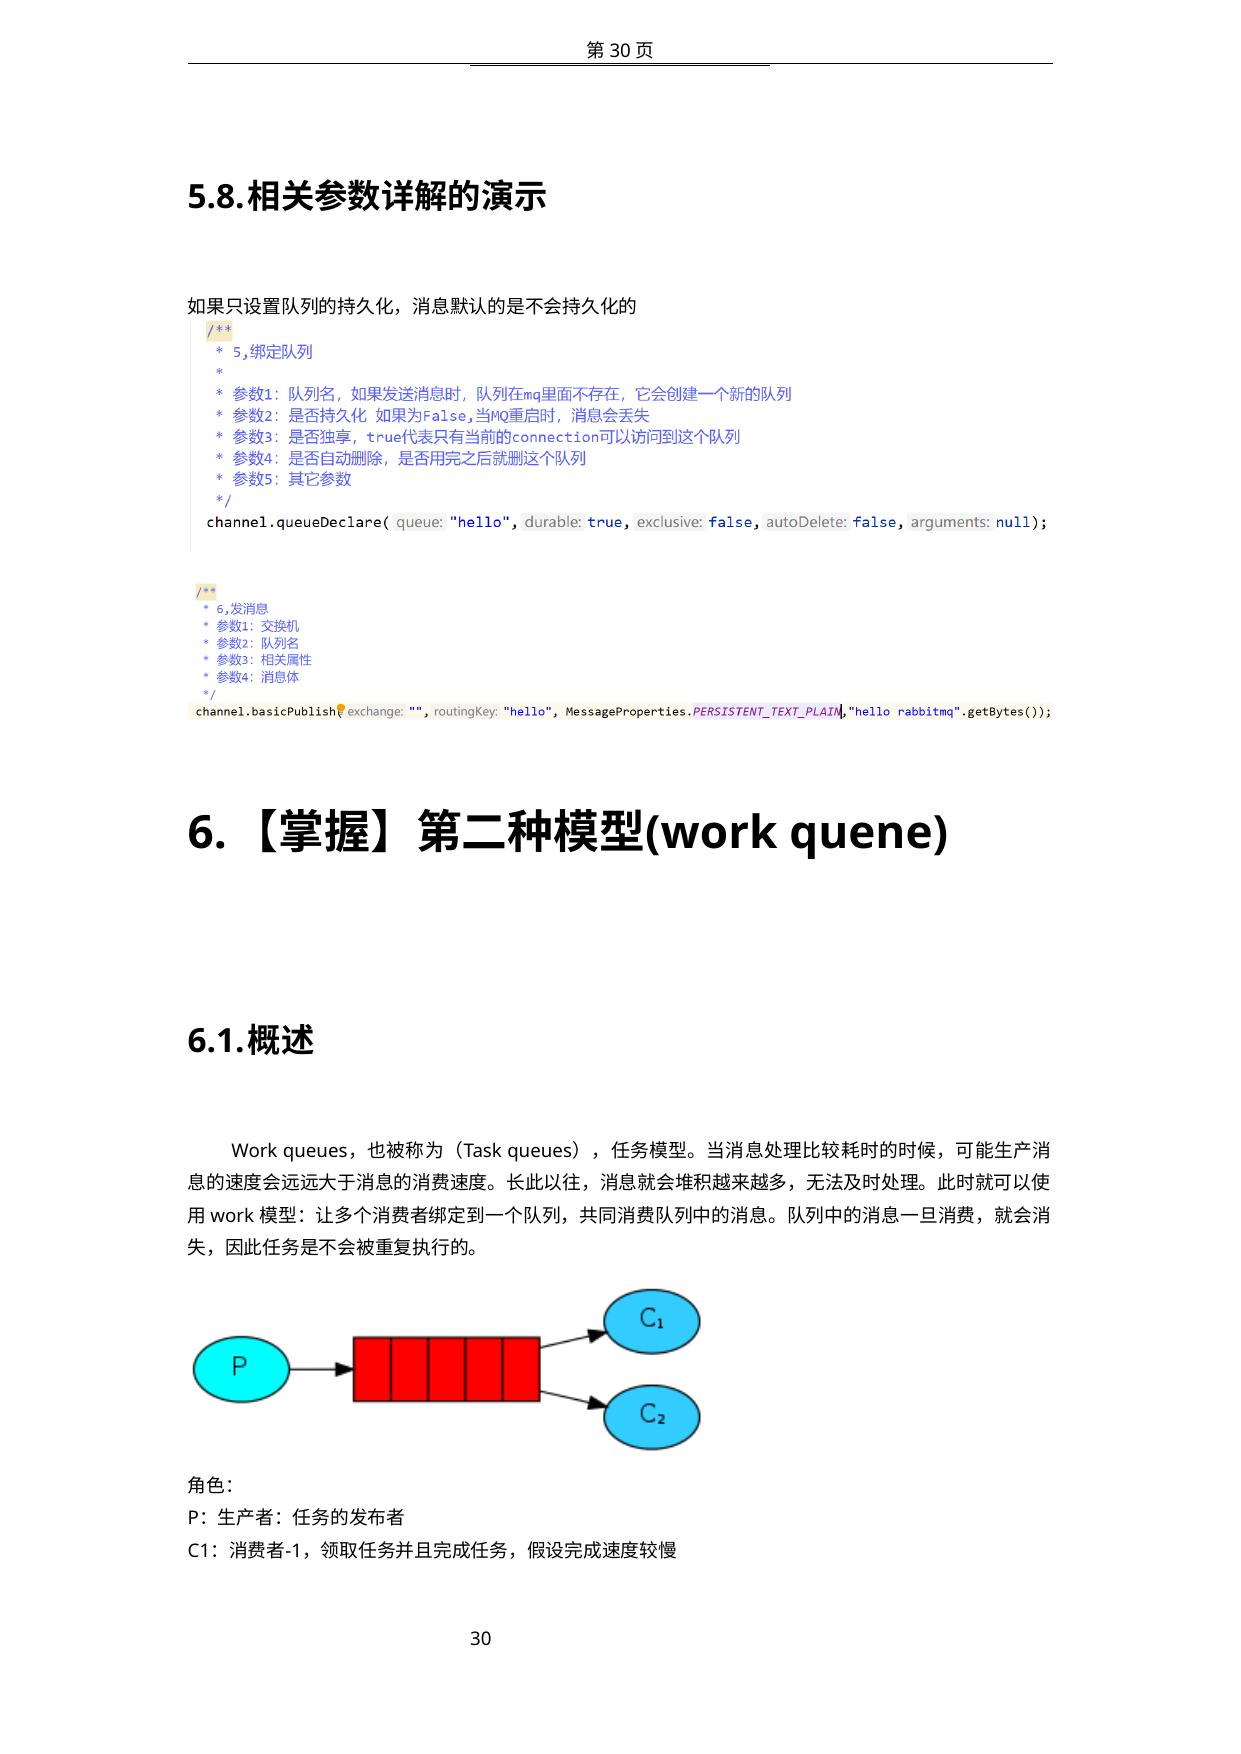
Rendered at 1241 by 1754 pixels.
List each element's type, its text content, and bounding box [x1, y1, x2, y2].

picture [187, 1283, 707, 1457]
text 角色： [187, 1468, 1053, 1500]
subtitle 相关参数详解的演示 [187, 162, 1053, 227]
subtitle 【掌握】第二种模型(work quene) [187, 780, 1053, 877]
text Work queues，也被称为（Task queues），任务模型。当消息处理比较耗时的时候，可能生产消息的速度会远远大于消息的消费速度。长此以往，消息就会堆积越来越多，无法及时处理。此时就可以使用work 模型：让多个消费者绑定到一个队列，共同消费队列中的消息。队列中的消息一旦消费，就会消失，因此任务是不会被重复执行的。 [187, 1133, 1053, 1263]
text C1：消费者-1，领取任务并且完成任务，假设完成速度较慢 [187, 1533, 1053, 1565]
list 如果只设置队列的持久化，消息默认的是不会持久化的 [187, 289, 1053, 321]
subtitle 概述 [187, 1005, 1053, 1070]
picture [187, 581, 1053, 727]
text P：生产者：任务的发布者 [187, 1500, 1053, 1533]
picture [187, 321, 1053, 552]
